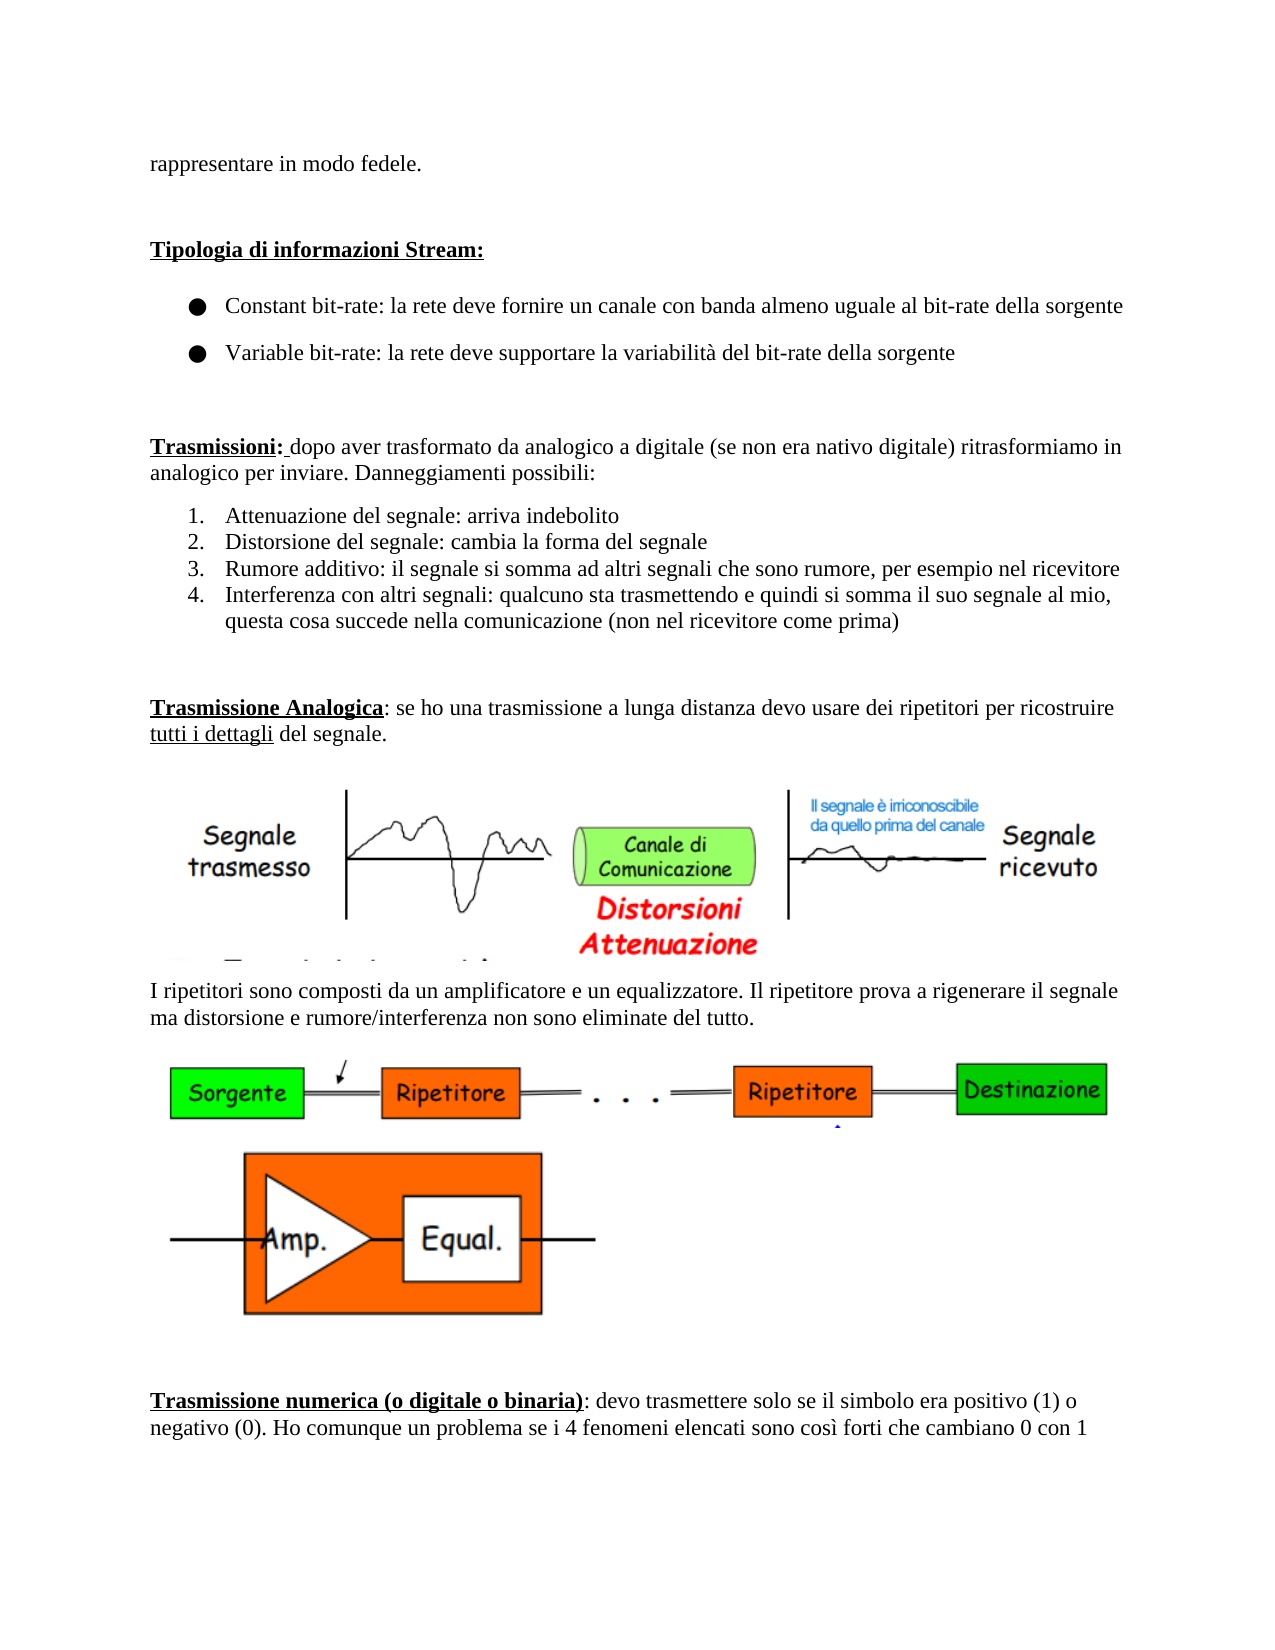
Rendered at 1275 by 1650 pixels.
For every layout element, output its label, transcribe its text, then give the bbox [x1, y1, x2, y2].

list Constant bit-rate: la rete deve fornire un canale con banda almeno uguale al bit-rate della sorgente [187, 279, 1125, 326]
picture [150, 1144, 613, 1328]
text I ripetitori sono composti da un amplificatore e un equalizzatore. Il ripetitore prova a rigenerare il segnale ma distorsione e rumore/interferenza non sono eliminate del tutto. [150, 977, 1125, 1030]
picture [150, 762, 1125, 961]
list Rumore additivo: il segnale si somma ad altri segnali che sono rumore, per esempio nel ricevitore [187, 555, 1125, 581]
list Distorsione del segnale: cambia la forma del segnale [187, 528, 1125, 555]
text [150, 150, 1125, 176]
list Variable bit-rate: la rete deve supportare la variabilità del bit-rate della sorgente [187, 326, 1125, 373]
text Trasmissioni: dopo aver trasformato da analogico a digitale (se non era nativo digitale) ritrasformiamo in analogico per inviare. Danneggiamenti possibili: [150, 433, 1125, 485]
picture [150, 1046, 1125, 1128]
list Interferenza con altri segnali: qualcuno sta trasmettendo e quindi si somma il suo segnale al mio, questa cosa succede nella comunicazione (non nel ricevitore come prima) [187, 581, 1125, 634]
text Trasmissione Analogica: se ho una trasmissione a lunga distanza devo usare dei ripetitori per ricostruire tutti i dettagli del segnale. [150, 693, 1125, 746]
text Tipologia di informazioni Stream: [150, 236, 1125, 262]
list Attenuazione del segnale: arriva indebolito [187, 502, 1125, 528]
text Trasmissione numerica (o digitale o binaria): devo trasmettere solo se il simbolo era positivo (1) o negativo (0). Ho comunque un problema se i 4 fenomeni elencati sono così forti che cambiano 0 con 1 [150, 1387, 1125, 1440]
